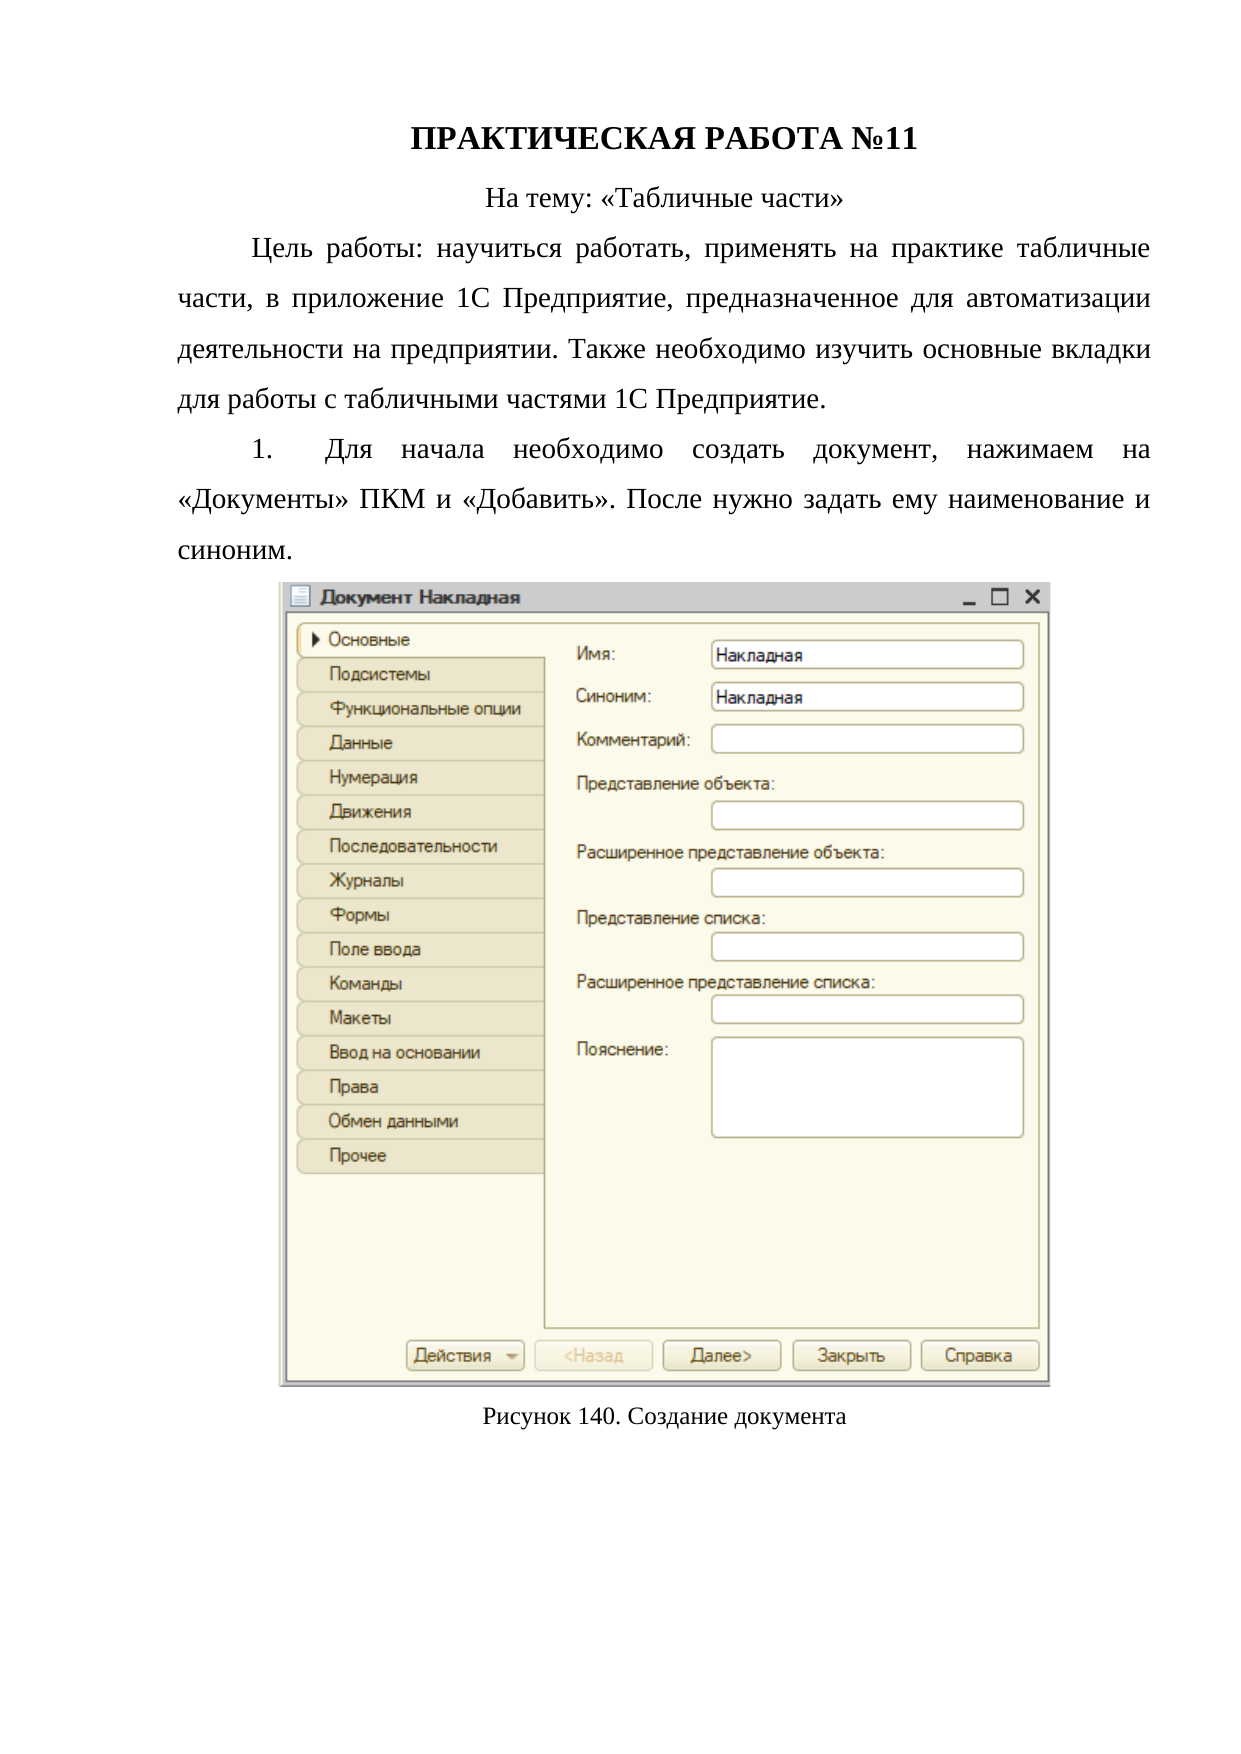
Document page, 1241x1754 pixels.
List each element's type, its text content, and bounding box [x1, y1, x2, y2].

text Рисунок 140. Создание документа [177, 1401, 1152, 1430]
list Для начала необходимо создать документ, нажимаем на «Документы» ПКМ и «Добавить». После нужно задать ему наименование и синоним. [177, 515, 1152, 566]
picture [278, 582, 1051, 1387]
list Для начала необходимо создать документ, нажимаем на «Документы» ПКМ и «Добавить». После нужно задать ему наименование и синоним. [177, 431, 1152, 482]
subtitle ПРАКТИЧЕСКАЯ РАБОТА №11 [177, 118, 1152, 156]
text Цель работы: научиться работать, применять на практике табличные части, в приложение 1С Предприятие, предназначенное для автоматизации деятельности на предприятии. Также необходимо изучить основные вкладки для работы с табличными частями 1С Предприятие. [177, 230, 1152, 414]
subtitle На тему: «Табличные части» [177, 180, 1152, 213]
